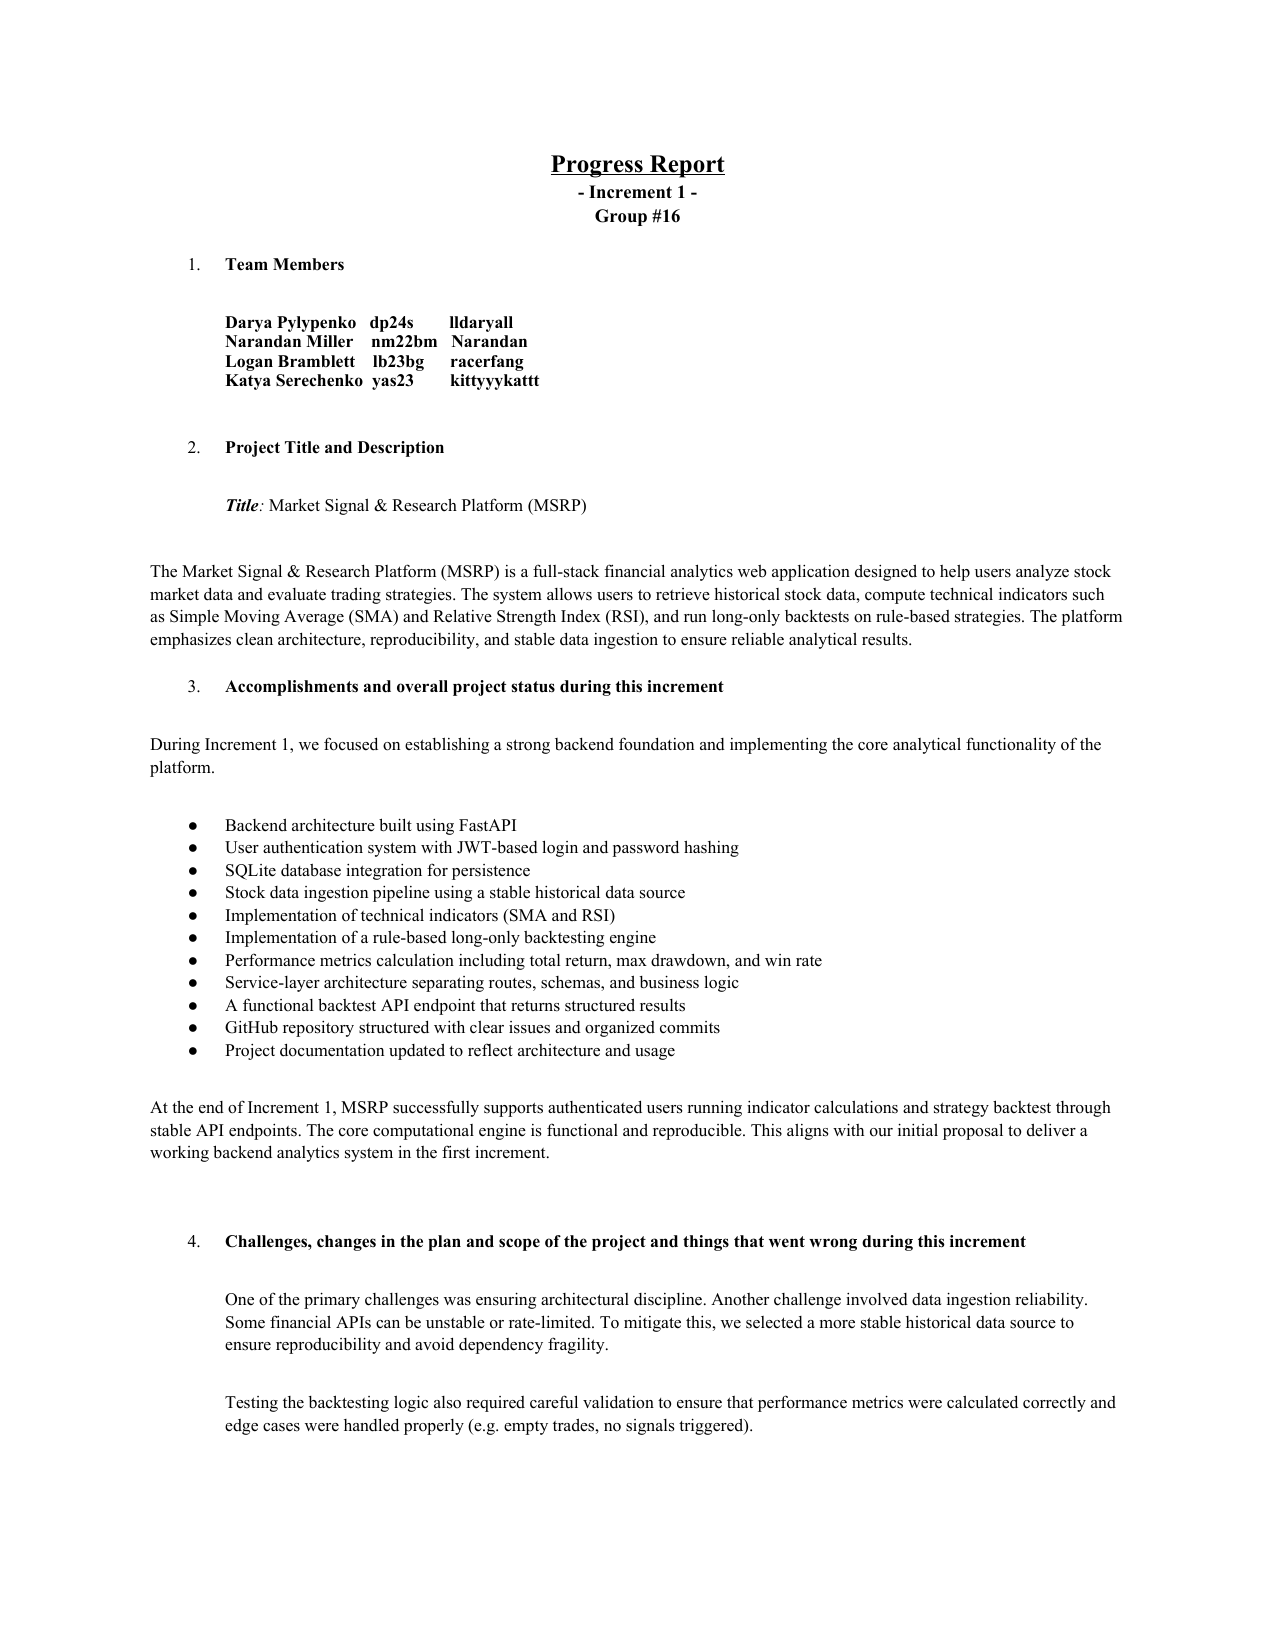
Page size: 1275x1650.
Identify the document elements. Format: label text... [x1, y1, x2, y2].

text The Market Signal & Research Platform (MSRP) is a full-stack financial analytics web application designed to help users analyze stock market data and evaluate trading strategies. The system allows users to retrieve historical stock data, compute technical indicators such as Simple Moving Average (SMA) and Relative Strength Index (RSI), and run long-only backtests on rule-based strategies. The platform emphasizes clean architecture, reproducibility, and stable data ingestion to ensure reliable analytical results. [150, 562, 1125, 649]
list Project Title and Description [187, 438, 1125, 458]
text At the end of Increment 1, MSRP successfully supports authenticated users running indicator calculations and strategy backtest through stable API endpoints. The core computational engine is functional and reproducible. This aligns with our initial proposal to deliver a working backend analytics system in the first increment. [150, 1098, 1125, 1193]
text Narandan Miller nm22bm Narandan [225, 332, 1125, 351]
text Darya Pylypenko dp24s lldaryall [225, 312, 1125, 332]
list GitHub repository structured with clear issues and organized commits [187, 1018, 1125, 1037]
text Katya Serechenko yas23 kittyyykattt [225, 371, 1125, 391]
text One of the primary challenges was ensuring architectural discipline. Another challenge involved data ingestion reliability. Some financial APIs can be unstable or rate-limited. To mitigate this, we selected a more stable historical data source to ensure reproducibility and avoid dependency fragility. [225, 1290, 1125, 1354]
text Testing the backtesting logic also required careful validation to ensure that performance metrics were calculated correctly and edge cases were handled properly (e.g. empty trades, no signals triggered). [225, 1393, 1125, 1435]
list SQLite database integration for persistence [187, 860, 1125, 880]
text - Increment 1 - [150, 182, 1125, 202]
list Project documentation updated to reflect architecture and usage [187, 1040, 1125, 1060]
text Group #16 [150, 206, 1125, 226]
list Implementation of technical indicators (SMA and RSI) [187, 905, 1125, 925]
text Logan Bramblett lb23bg racerfang [225, 351, 1125, 371]
list Accomplishments and overall project status during this increment [187, 677, 1125, 696]
list Challenges, changes in the plan and scope of the project and things that went wrong during this increment [187, 1232, 1125, 1252]
list Implementation of a rule-based long-only backtesting engine [187, 928, 1125, 947]
list Service-layer architecture separating routes, schemas, and business logic [187, 973, 1125, 992]
list A functional backtest API endpoint that returns structured results [187, 995, 1125, 1015]
list Performance metrics calculation including total return, max drawdown, and win rate [187, 950, 1125, 970]
list Team Members [187, 254, 1125, 274]
list Backend architecture built using FastAPI [187, 815, 1125, 835]
text During Increment 1, we focused on establishing a strong backend foundation and implementing the core analytical functionality of the platform. [150, 735, 1125, 777]
text Progress Report [150, 150, 1125, 178]
text Title: Market Signal & Research Platform (MSRP) [150, 496, 1125, 516]
list User authentication system with JWT-based login and password hashing [187, 838, 1125, 857]
list Stock data ingestion pipeline using a stable historical data source [187, 883, 1125, 902]
